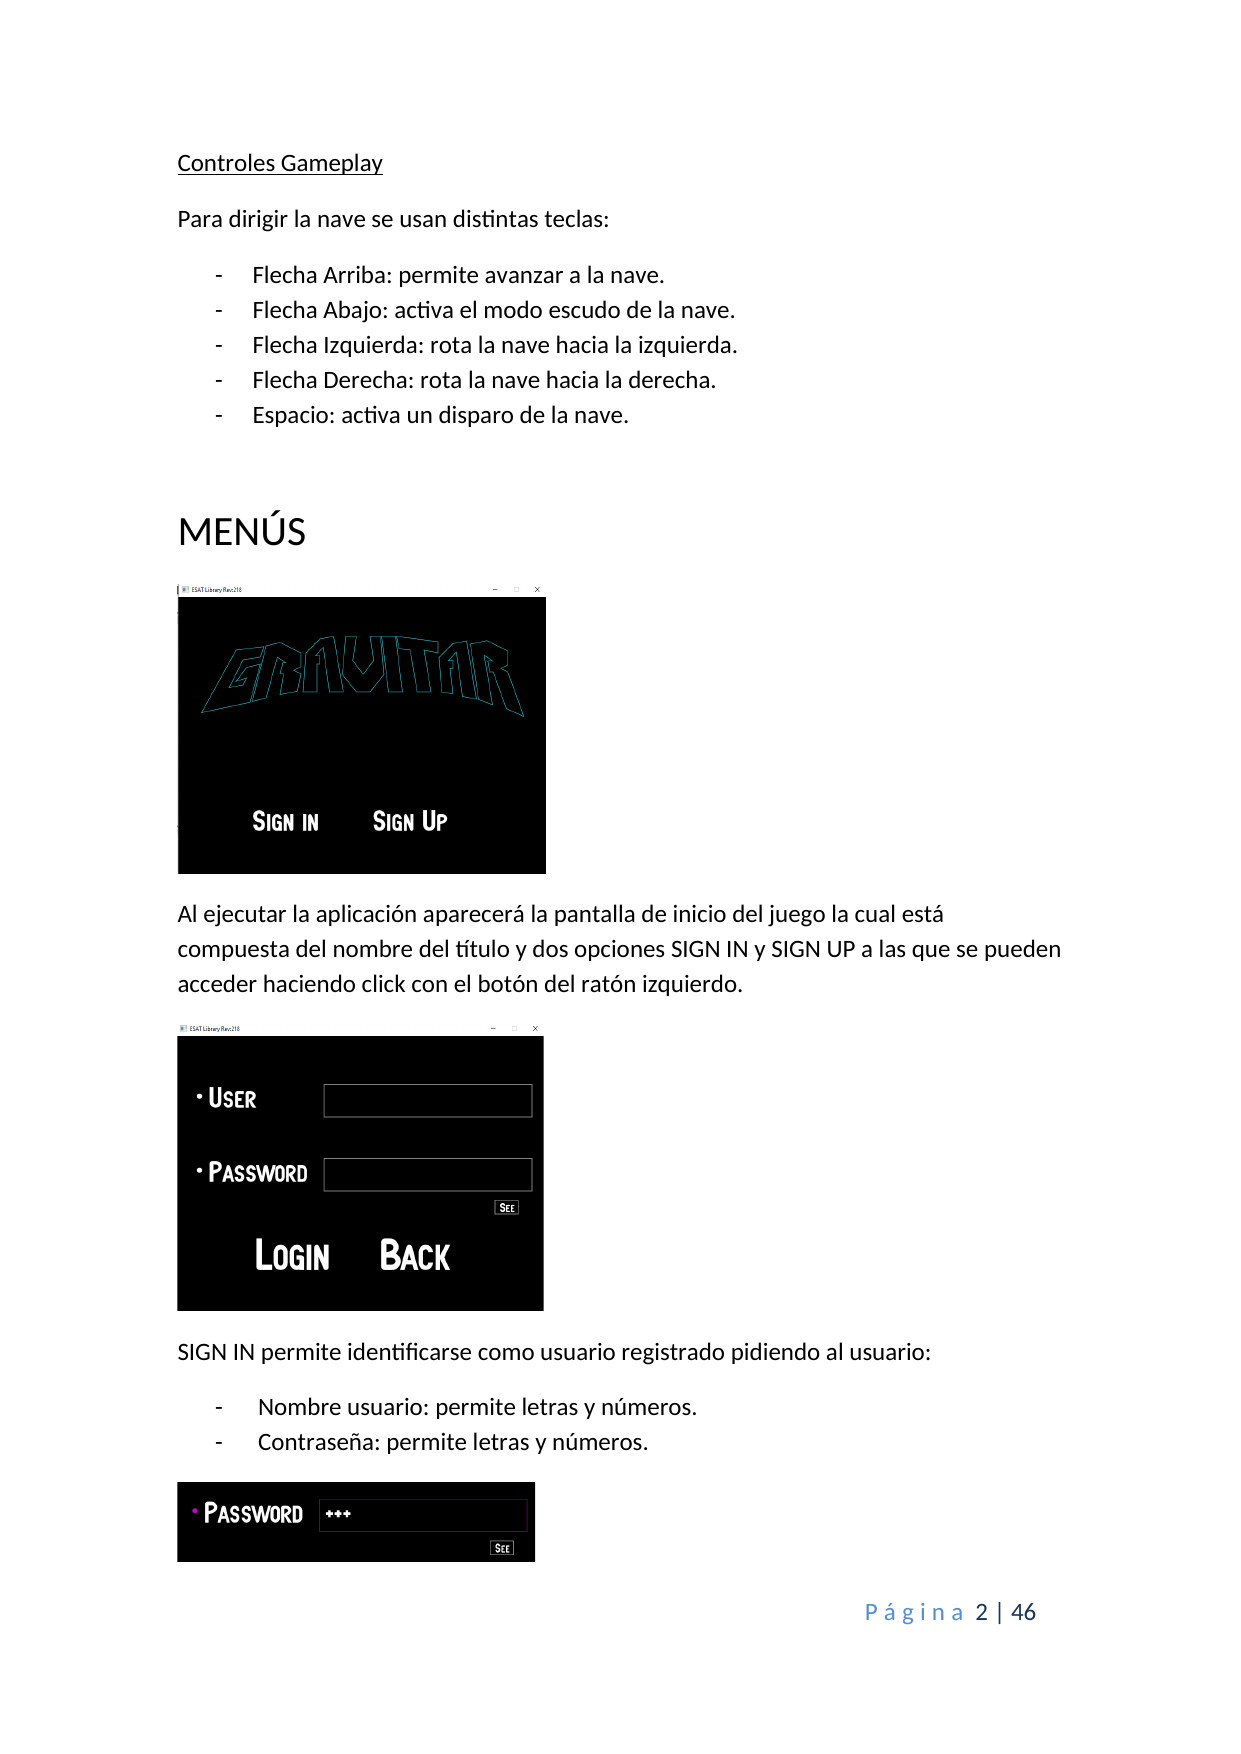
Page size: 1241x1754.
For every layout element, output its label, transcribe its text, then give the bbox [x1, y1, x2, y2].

list Espacio: activa un disparo de la nave. [215, 399, 1063, 430]
list Flecha Izquierda: rota la nave hacia la izquierda. [215, 329, 1063, 360]
picture [177, 584, 546, 874]
list Flecha Derecha: rota la nave hacia la derecha. [215, 364, 1063, 395]
list Flecha Abajo: activa el modo escudo de la nave. [215, 294, 1063, 325]
text Al ejecutar la aplicación aparecerá la pantalla de inicio del juego la cual está compuesta del nombre del título y dos opciones SIGN IN y SIGN UP a las que se pueden acceder haciendo click con el botón del ratón izquierdo. [177, 898, 1063, 999]
text MENÚS [177, 505, 1063, 556]
list Flecha Arriba: permite avanzar a la nave. [215, 259, 1063, 290]
picture [177, 1024, 544, 1311]
text Controles Gameplay [177, 148, 1063, 178]
text Para dirigir la nave se usan distintas teclas: [177, 203, 1063, 234]
text SIGN IN permite identificarse como usuario registrado pidiendo al usuario: [177, 1336, 1063, 1366]
list Nombre usuario: permite letras y números. [215, 1392, 1063, 1422]
picture [177, 1482, 536, 1562]
list Contraseña: permite letras y números. [215, 1427, 1063, 1457]
